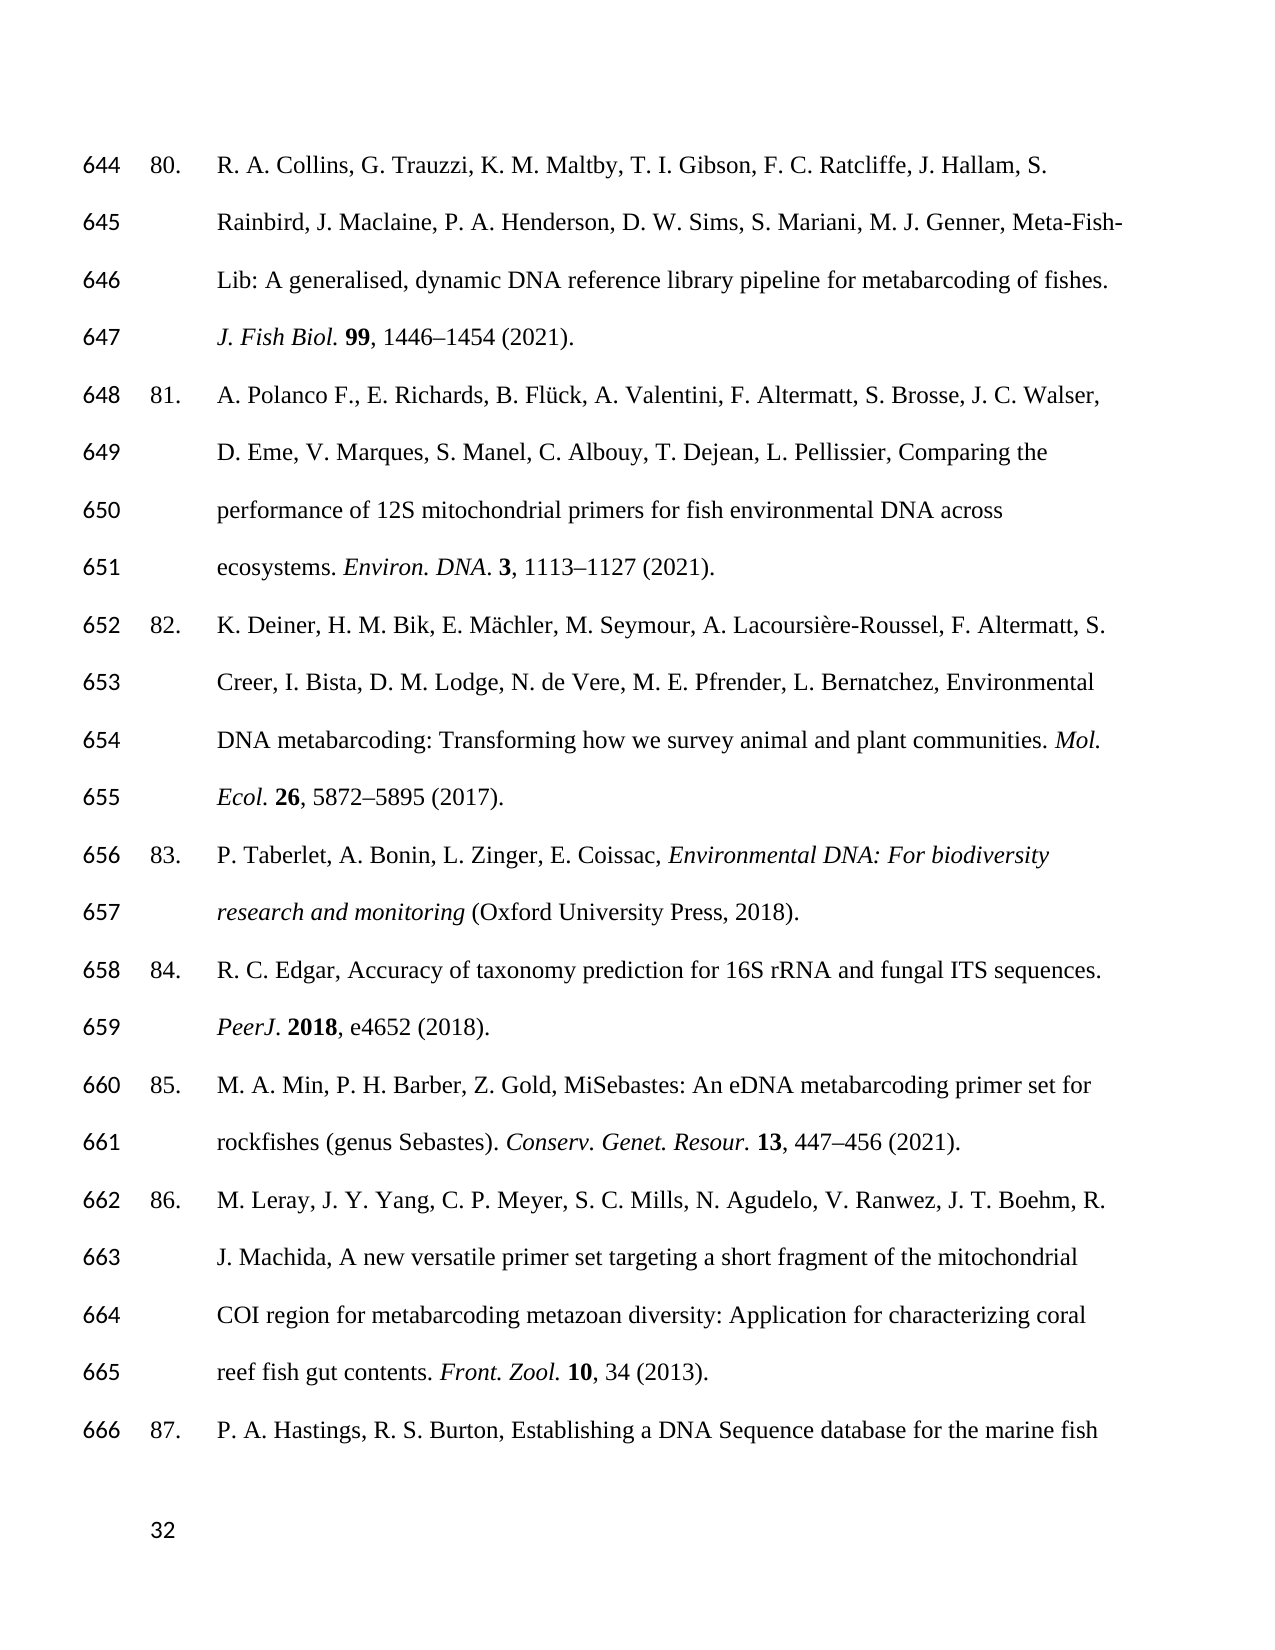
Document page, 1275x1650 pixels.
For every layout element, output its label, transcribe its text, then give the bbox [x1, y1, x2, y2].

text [150, 1415, 1125, 1444]
text 80. R. A. Collins, G. Trauzzi, K. M. Maltby, T. I. Gibson, F. C. Ratcliffe, J. Hallam, S. Rainbird, J. Maclaine, P. A. Henderson, D. W. Sims, S. Mariani, M. J. Genner, Meta-Fish-Lib: A generalised, dynamic DNA reference library pipeline for metabarcoding of fishes. J. Fish Biol. 99, 1446–1454 (2021). [150, 150, 1125, 351]
text 84. R. C. Edgar, Accuracy of taxonomy prediction for 16S rRNA and fungal ITS sequences. PeerJ. 2018, e4652 (2018). [150, 955, 1125, 1041]
text 86. M. Leray, J. Y. Yang, C. P. Meyer, S. C. Mills, N. Agudelo, V. Ranwez, J. T. Boehm, R. J. Machida, A new versatile primer set targeting a short fragment of the mitochondrial COI region for metabarcoding metazoan diversity: Application for characterizing coral reef fish gut contents. Front. Zool. 10, 34 (2013). [150, 1185, 1125, 1386]
text 83. P. Taberlet, A. Bonin, L. Zinger, E. Coissac, Environmental DNA: For biodiversity research and monitoring (Oxford University Press, 2018). [150, 840, 1125, 926]
text 81. A. Polanco F., E. Richards, B. Flück, A. Valentini, F. Altermatt, S. Brosse, J. C. Walser, D. Eme, V. Marques, S. Manel, C. Albouy, T. Dejean, L. Pellissier, Comparing the performance of 12S mitochondrial primers for fish environmental DNA across ecosystems. Environ. DNA. 3, 1113–1127 (2021). [150, 380, 1125, 581]
text 82. K. Deiner, H. M. Bik, E. Mächler, M. Seymour, A. Lacoursière-Roussel, F. Altermatt, S. Creer, I. Bista, D. M. Lodge, N. de Vere, M. E. Pfrender, L. Bernatchez, Environmental DNA metabarcoding: Transforming how we survey animal and plant communities. Mol. Ecol. 26, 5872–5895 (2017). [150, 610, 1125, 811]
text 85. M. A. Min, P. H. Barber, Z. Gold, MiSebastes: An eDNA metabarcoding primer set for rockfishes (genus Sebastes). Conserv. Genet. Resour. 13, 447–456 (2021). [150, 1070, 1125, 1156]
